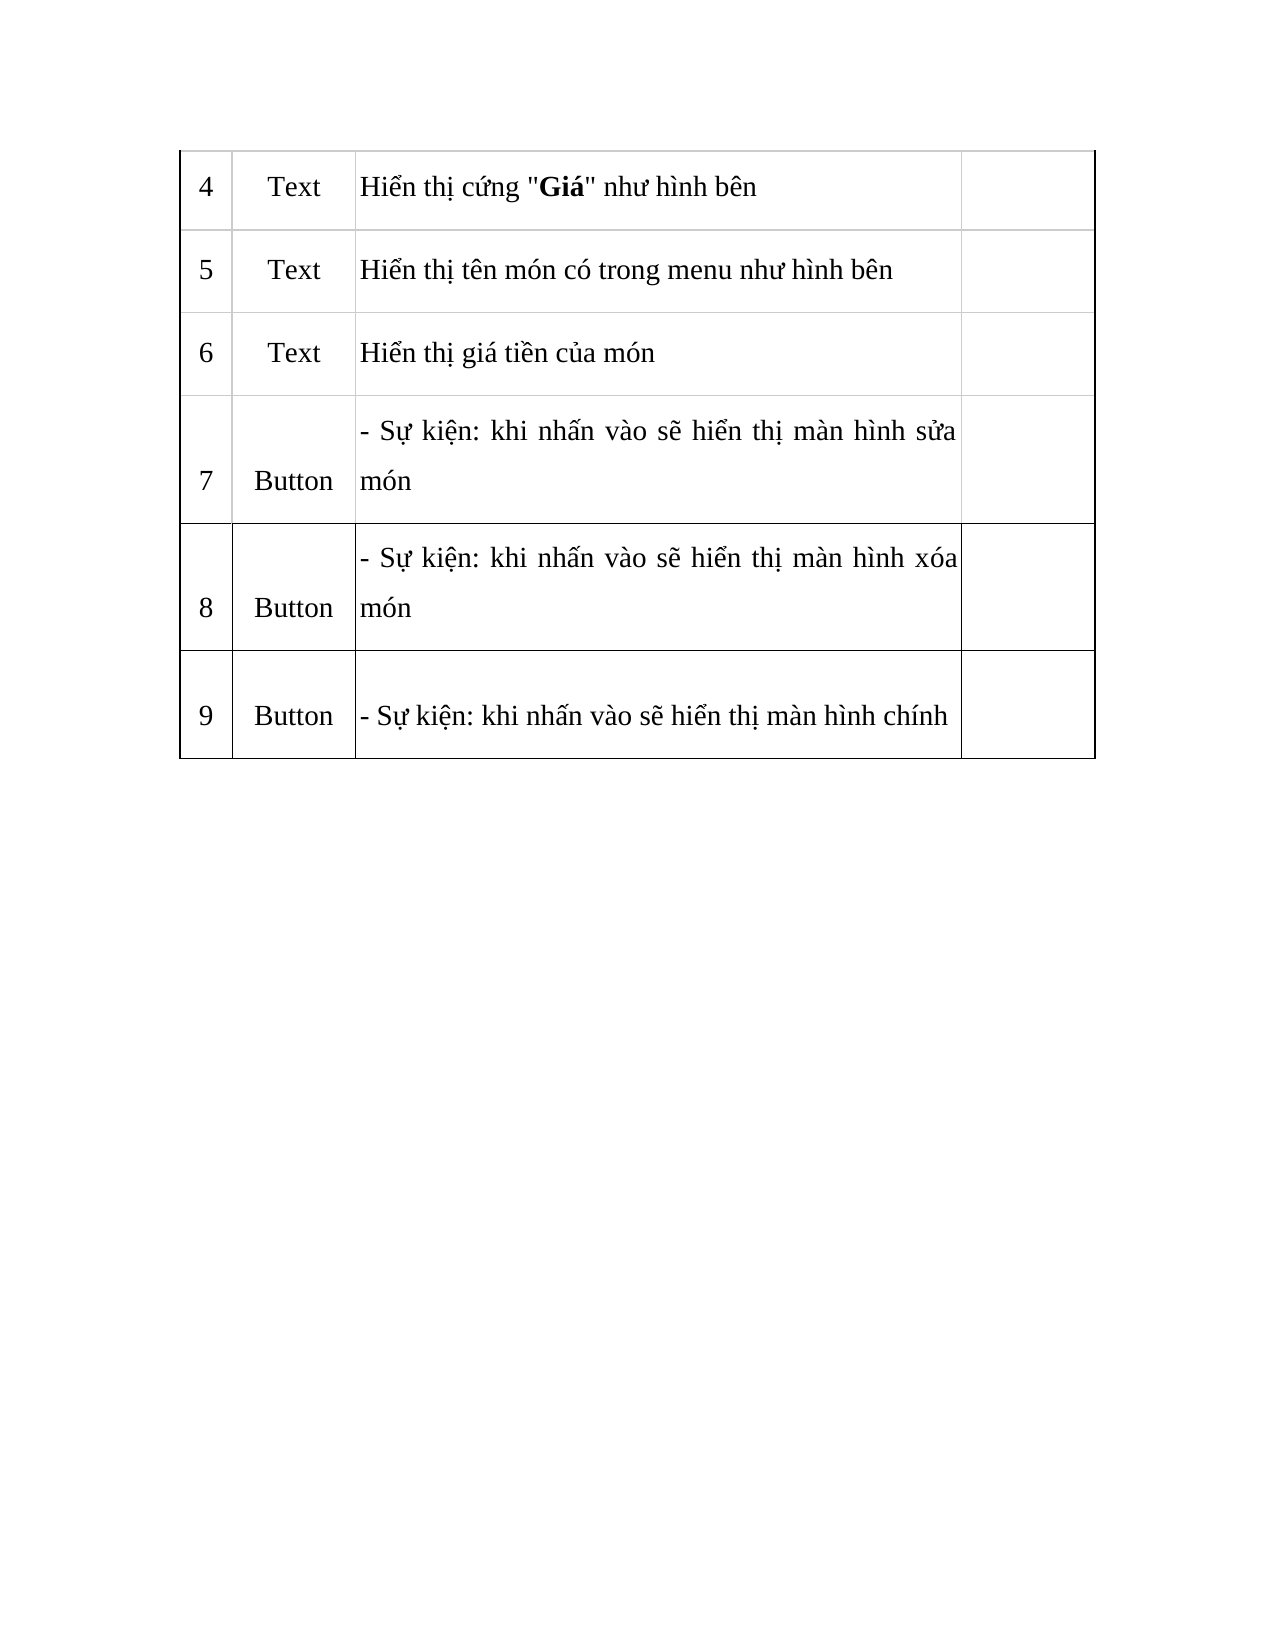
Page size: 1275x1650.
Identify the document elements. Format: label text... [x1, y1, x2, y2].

table_cell Text [233, 152, 355, 229]
table_cell 7 [181, 396, 231, 522]
table_cell 4 [181, 152, 231, 229]
table_cell 8 [181, 524, 232, 650]
table_cell [962, 651, 1094, 758]
table_cell Text [233, 231, 355, 312]
table_cell 6 [181, 313, 231, 394]
table_cell [962, 396, 1094, 522]
table_cell 9 [181, 651, 232, 758]
table_cell - Sự kiện: khi nhấn vào sẽ hiển thị màn hình xóa món [356, 524, 961, 650]
table_cell 5 [181, 231, 231, 312]
table_cell Hiển thị tên món có trong menu như hình bên [356, 231, 961, 312]
table_cell [962, 152, 1094, 229]
table_cell Button [233, 396, 355, 522]
table_cell Button [233, 524, 355, 650]
table_cell - Sự kiện: khi nhấn vào sẽ hiển thị màn hình chính [356, 651, 961, 758]
table_cell [962, 524, 1094, 650]
table_cell Button [233, 651, 355, 758]
table_cell Hiển thị cứng "Giá" như hình bên [356, 152, 961, 229]
table_cell [962, 313, 1094, 394]
table_cell [962, 231, 1094, 312]
table_cell Hiển thị giá tiền của món [356, 313, 961, 394]
table_cell Text [233, 313, 355, 394]
table_cell - Sự kiện: khi nhấn vào sẽ hiển thị màn hình sửa món [356, 396, 961, 522]
